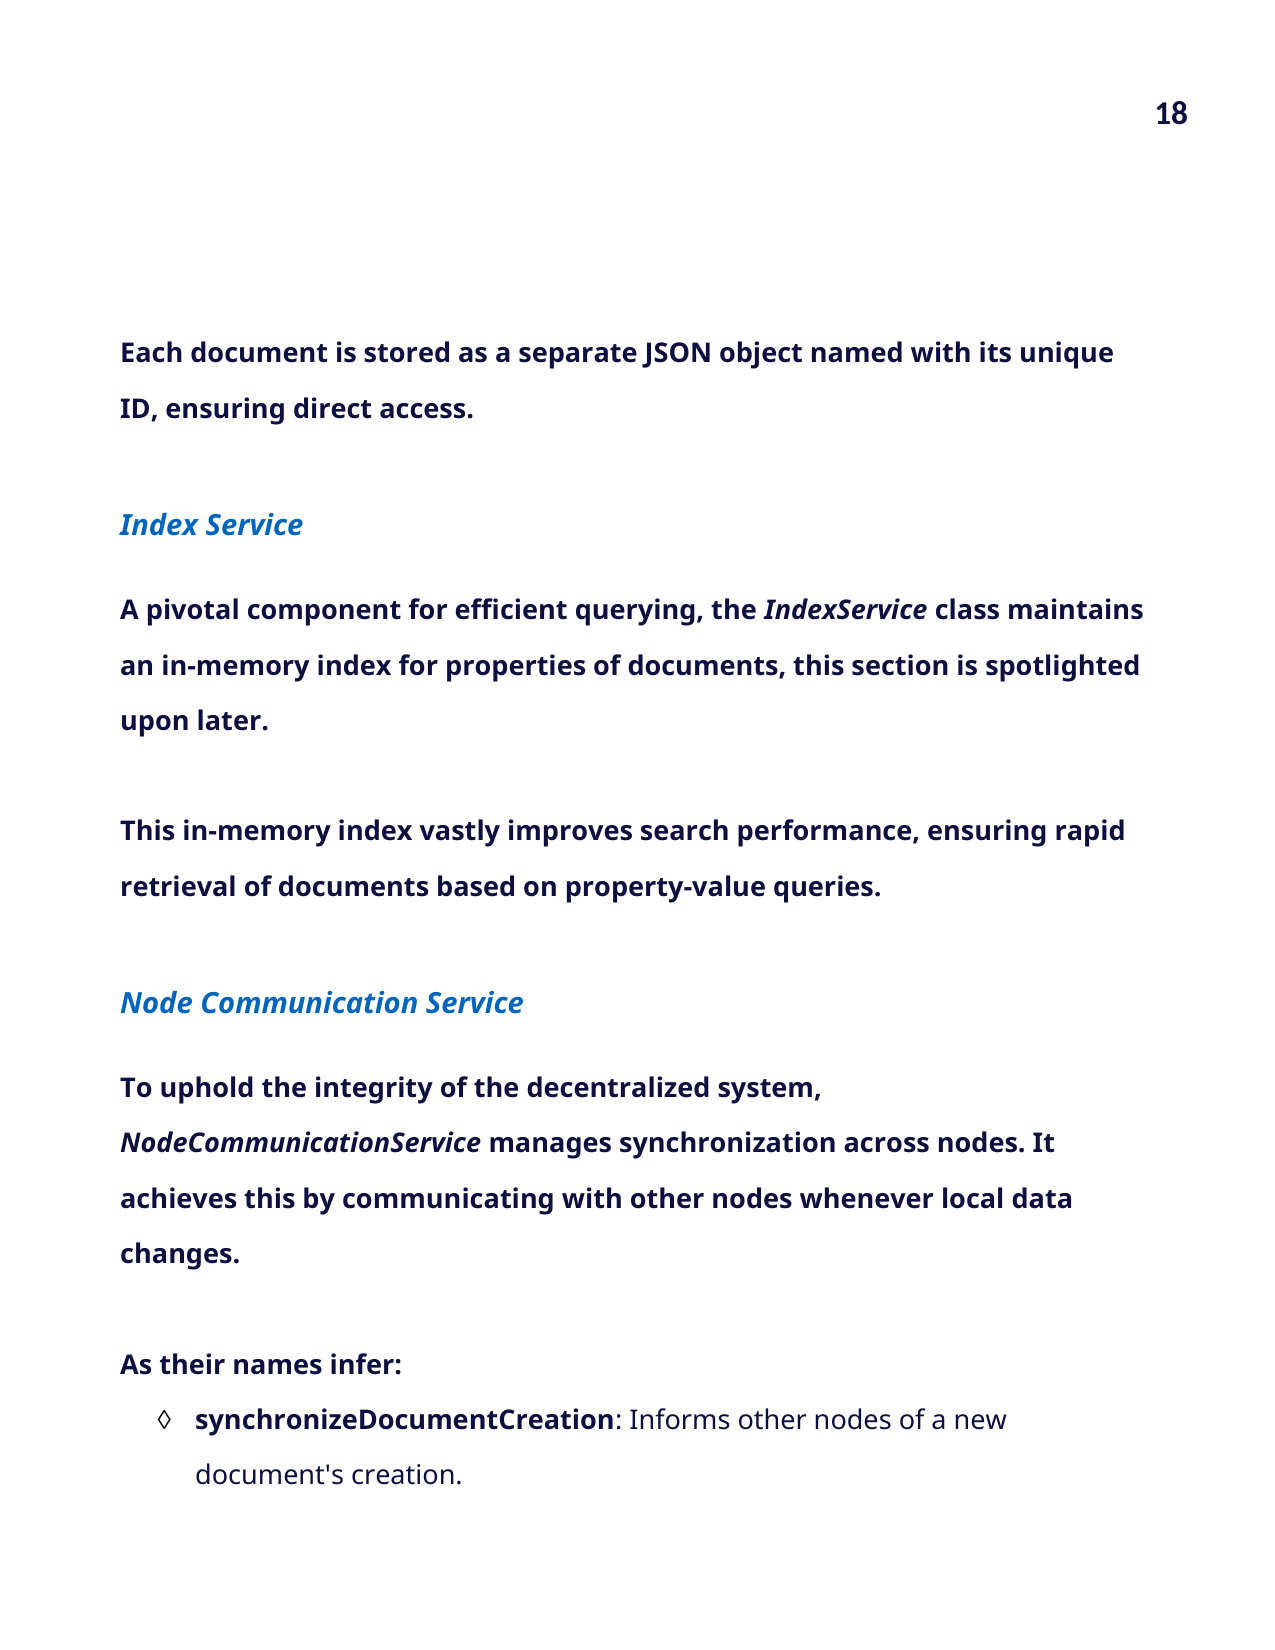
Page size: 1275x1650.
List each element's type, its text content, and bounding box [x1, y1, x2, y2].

subtitle Node Communication Service [120, 982, 1155, 1022]
text Each document is stored as a separate JSON object named with its unique ID, ensuring direct access. [120, 334, 1155, 426]
text A pivotal component for efficient querying, the IndexService class maintains an in-memory index for properties of documents, this section is spotlighted upon later. [120, 591, 1155, 738]
subtitle Index Service [120, 504, 1155, 544]
list synchronizeDocumentCreation: Informs other nodes of a new document's creation. [157, 1400, 1155, 1493]
text This in-memory index vastly improves search performance, ensuring rapid retrieval of documents based on property-value queries. [120, 812, 1155, 904]
text As their names infer: [120, 1345, 1155, 1382]
text To uphold the integrity of the decentralized system, NodeCommunicationService manages synchronization across nodes. It achieves this by communicating with other nodes whenever local data changes. [120, 1068, 1155, 1271]
